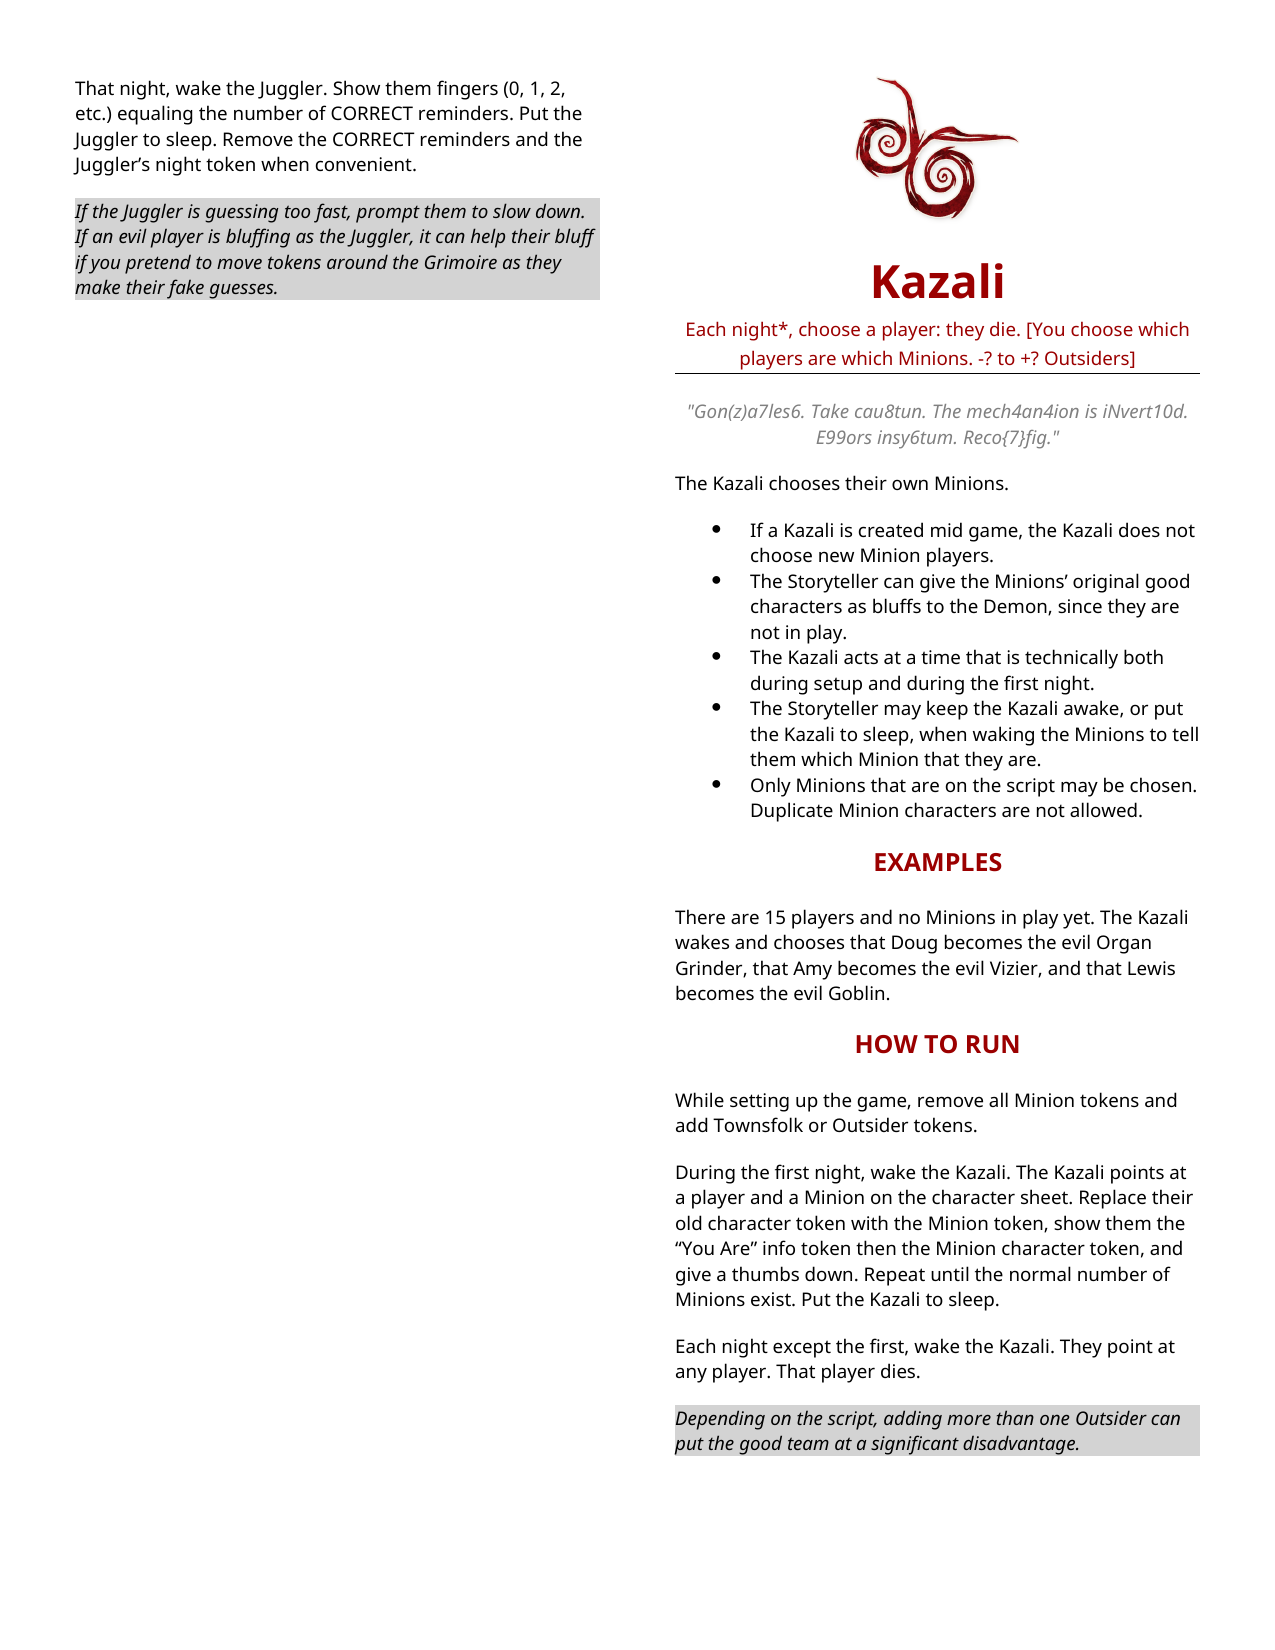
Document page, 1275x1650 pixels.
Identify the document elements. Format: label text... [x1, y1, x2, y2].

text There are 15 players and no Minions in play yet. The Kazali wakes and chooses that Doug becomes the evil Organ Grinder, that Amy becomes the evil Vizier, and that Lewis becomes the evil Goblin. [675, 904, 1200, 1006]
list The Storyteller can give the Minions’ original good characters as bluffs to the Demon, since they are not in play. [712, 568, 1200, 645]
list The Kazali acts at a time that is technically both during setup and during the first night. [712, 645, 1200, 696]
text EXAMPLES [675, 844, 1200, 878]
text HOW TO RUN [675, 1027, 1200, 1061]
text If the Juggler is guessing too fast, prompt them to slow down. If an evil player is bluffing as the Juggler, it can help their bluff if you pretend to move tokens around the Grimoire as they make their fake guesses. [75, 198, 600, 300]
text During the first night, wake the Kazali. The Kazali points at a player and a Minion on the character sheet. Replace their old character token with the Minion token, show them the “You Are” info token then the Minion character token, and give a thumbs down. Repeat until the normal number of Minions exist. Put the Kazali to sleep. [675, 1159, 1200, 1312]
list If a Kazali is created mid game, the Kazali does not choose new Minion players. [712, 517, 1200, 568]
text Depending on the script, adding more than one Outsider can put the good team at a significant disadvantage. [675, 1405, 1200, 1456]
list The Storyteller may keep the Kazali awake, or put the Kazali to sleep, when waking the Minions to tell them which Minion that they are. [712, 696, 1200, 772]
text "Gon(z)a7les6. Take cau8tun. The mech4an4ion is iNvert10d. E99ors insy6tum. Reco{7}fig." [675, 399, 1200, 450]
list Only Minions that are on the script may be chosen. Duplicate Minion characters are not allowed. [712, 772, 1200, 823]
text Each night except the first, wake the Kazali. They point at any player. That player dies. [675, 1333, 1200, 1384]
text Kazali Each night*, choose a player: they die. [You choose which players are which Minions. -? to +? Outsiders] [675, 250, 1200, 373]
text That night, wake the Juggler. Show them fingers (0, 1, 2, etc.) equaling the number of CORRECT reminders. Put the Juggler to sleep. Remove the CORRECT reminders and the Juggler’s night token when convenient. [75, 75, 600, 177]
text While setting up the game, remove all Minion tokens and add Townsfolk or Outsider tokens. [675, 1087, 1200, 1138]
picture [852, 75, 1023, 225]
text The Kazali chooses their own Minions. [675, 471, 1200, 496]
